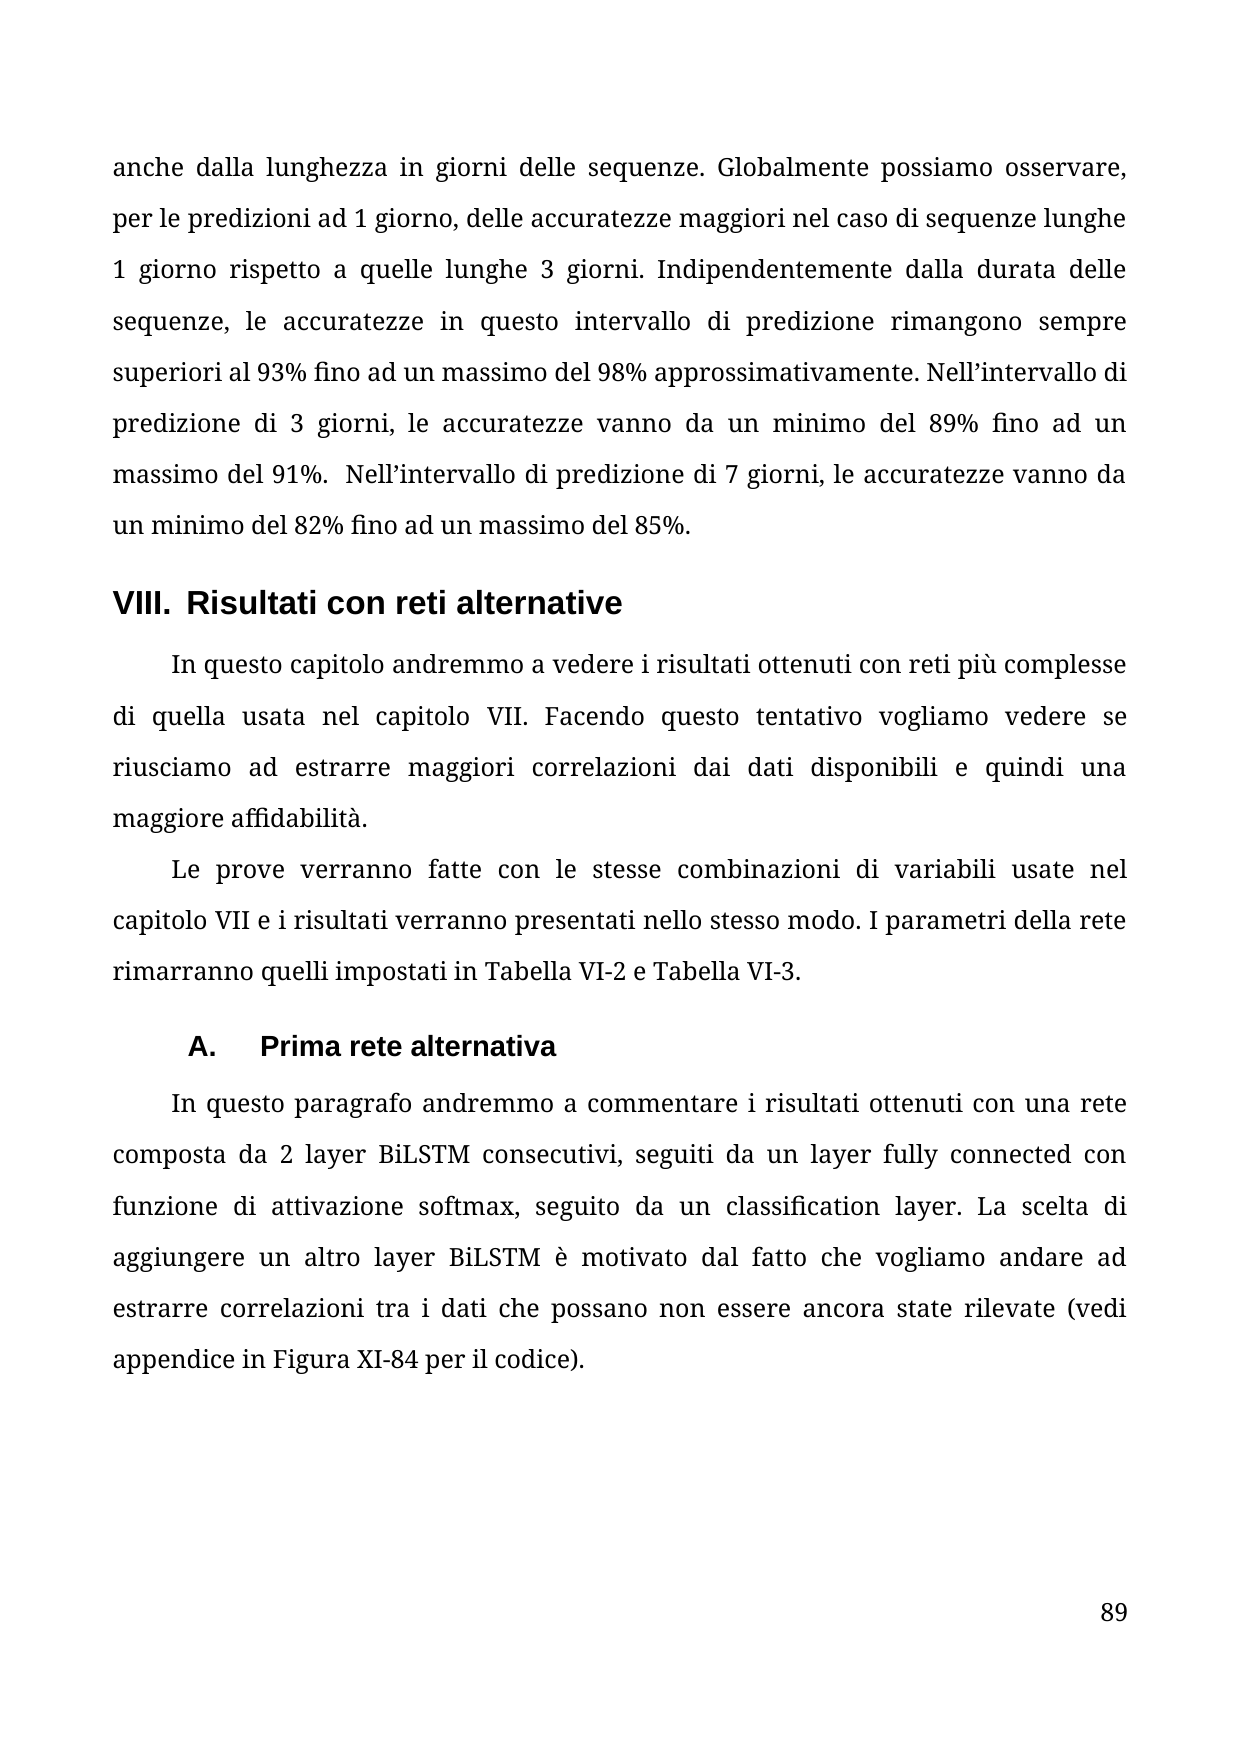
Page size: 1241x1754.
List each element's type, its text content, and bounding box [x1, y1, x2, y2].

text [112, 150, 1128, 541]
subtitle Prima rete alternativa [187, 1029, 1128, 1063]
text In questo capitolo andremmo a vedere i risultati ottenuti con reti più complesse di quella usata nel capitolo VII. Facendo questo tentativo vogliamo vedere se riusciamo ad estrarre maggiori correlazioni dai dati disponibili e quindi una maggiore affidabilità. [112, 647, 1128, 834]
subtitle Risultati con reti alternative [112, 583, 1128, 622]
